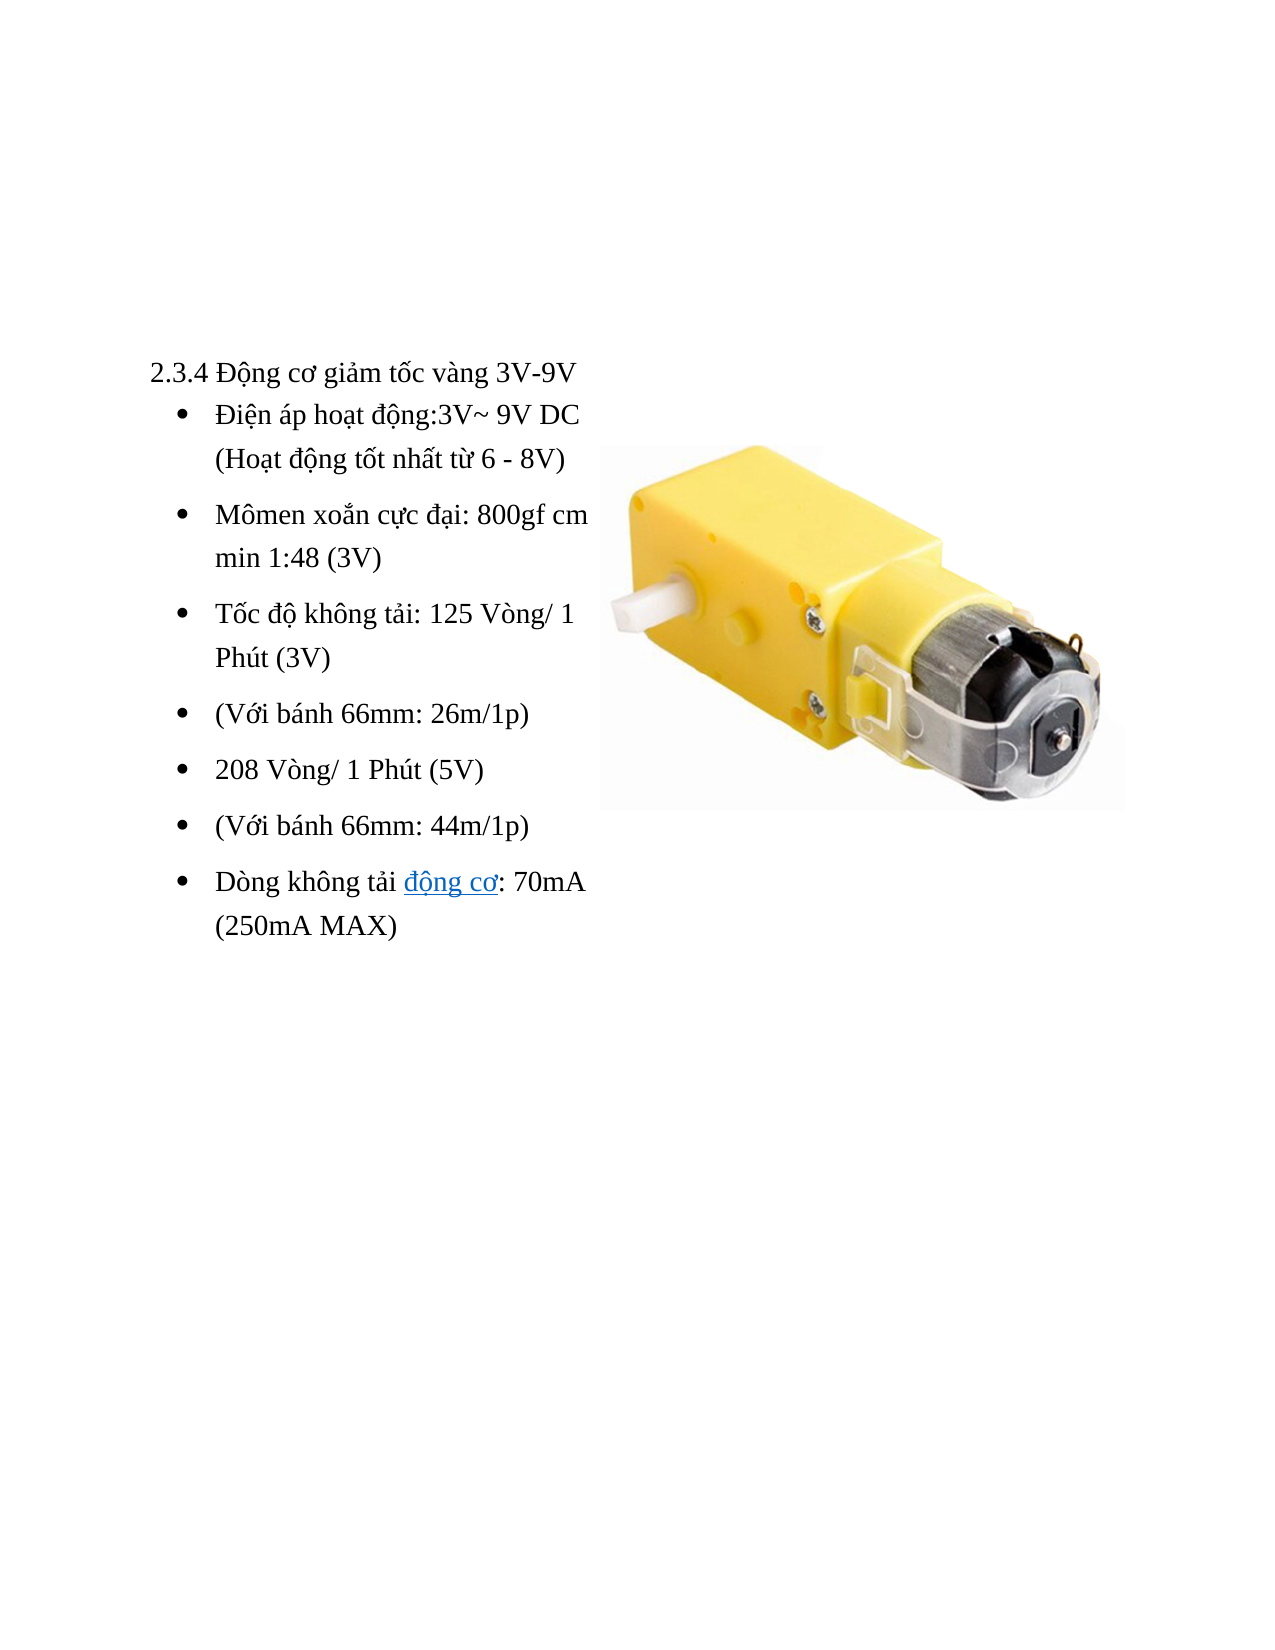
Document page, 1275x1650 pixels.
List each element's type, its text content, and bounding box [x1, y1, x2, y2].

subtitle 2.3.4 Động cơ giảm tốc vàng 3V-9V [150, 355, 1125, 389]
picture [600, 445, 1125, 811]
